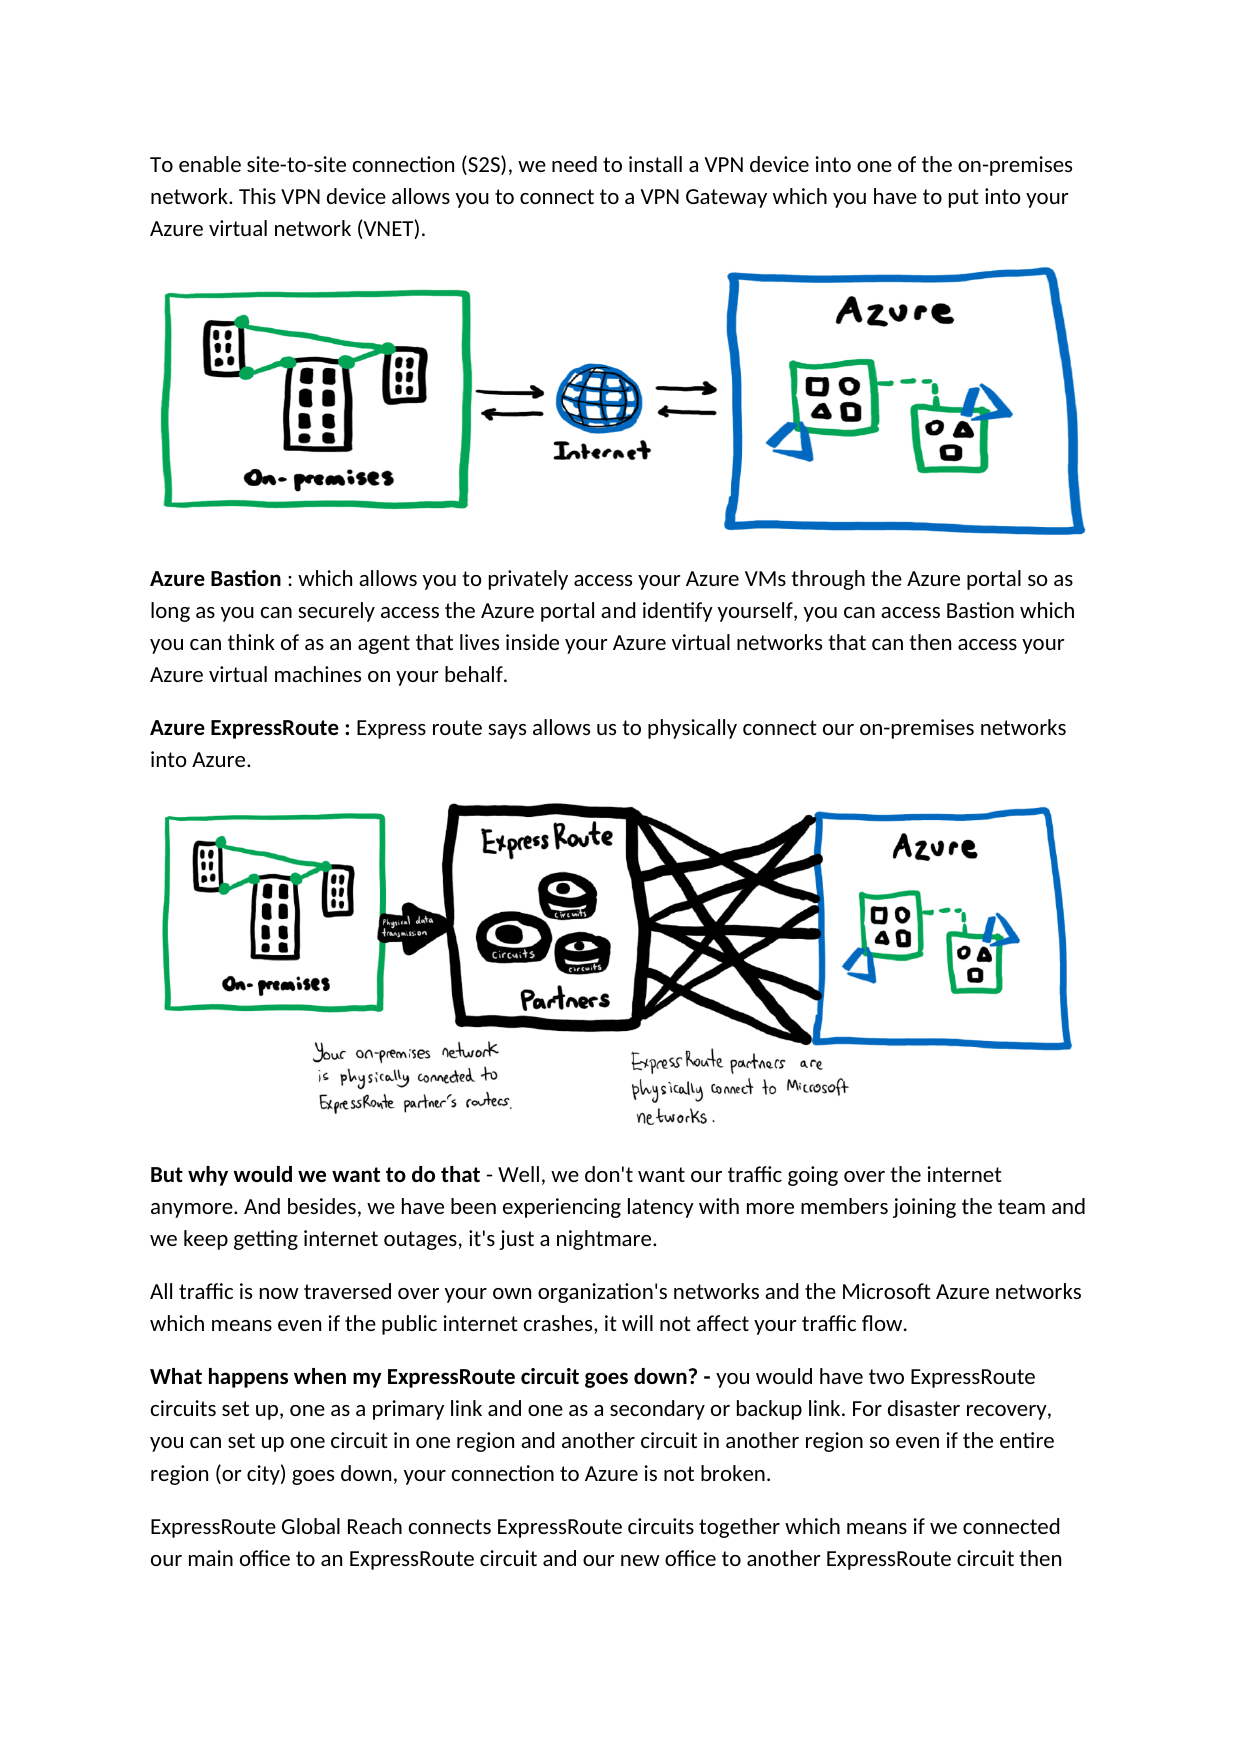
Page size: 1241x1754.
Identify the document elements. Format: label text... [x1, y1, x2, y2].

picture [150, 267, 1090, 539]
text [150, 1512, 1090, 1572]
picture [150, 798, 1090, 1135]
text Azure ExpressRoute : Express route says allows us to physically connect our on-premises networks into Azure. [150, 713, 1090, 773]
text Azure Bastion : which allows you to privately access your Azure VMs through the Azure portal so as long as you can securely access the Azure portal and identify yourself, you can access Bastion which you can think of as an agent that lives inside your Azure virtual networks that can then access your Azure virtual machines on your behalf. [150, 564, 1090, 688]
text All traffic is now traversed over your own organization's networks and the Microsoft Azure networks which means even if the public internet crashes, it will not affect your traffic flow. [150, 1277, 1090, 1337]
text To enable site-to-site connection (S2S), we need to install a VPN device into one of the on-premises network. This VPN device allows you to connect to a VPN Gateway which you have to put into your Azure virtual network (VNET). [150, 150, 1090, 242]
text But why would we want to do that - Well, we don't want our traffic going over the internet anymore. And besides, we have been experiencing latency with more members joining the team and we keep getting internet outages, it's just a nightmare. [150, 1160, 1090, 1252]
text What happens when my ExpressRoute circuit goes down? - you would have two ExpressRoute circuits set up, one as a primary link and one as a secondary or backup link. For disaster recovery, you can set up one circuit in one region and another circuit in another region so even if the entire region (or city) goes down, your connection to Azure is not broken. [150, 1362, 1090, 1487]
